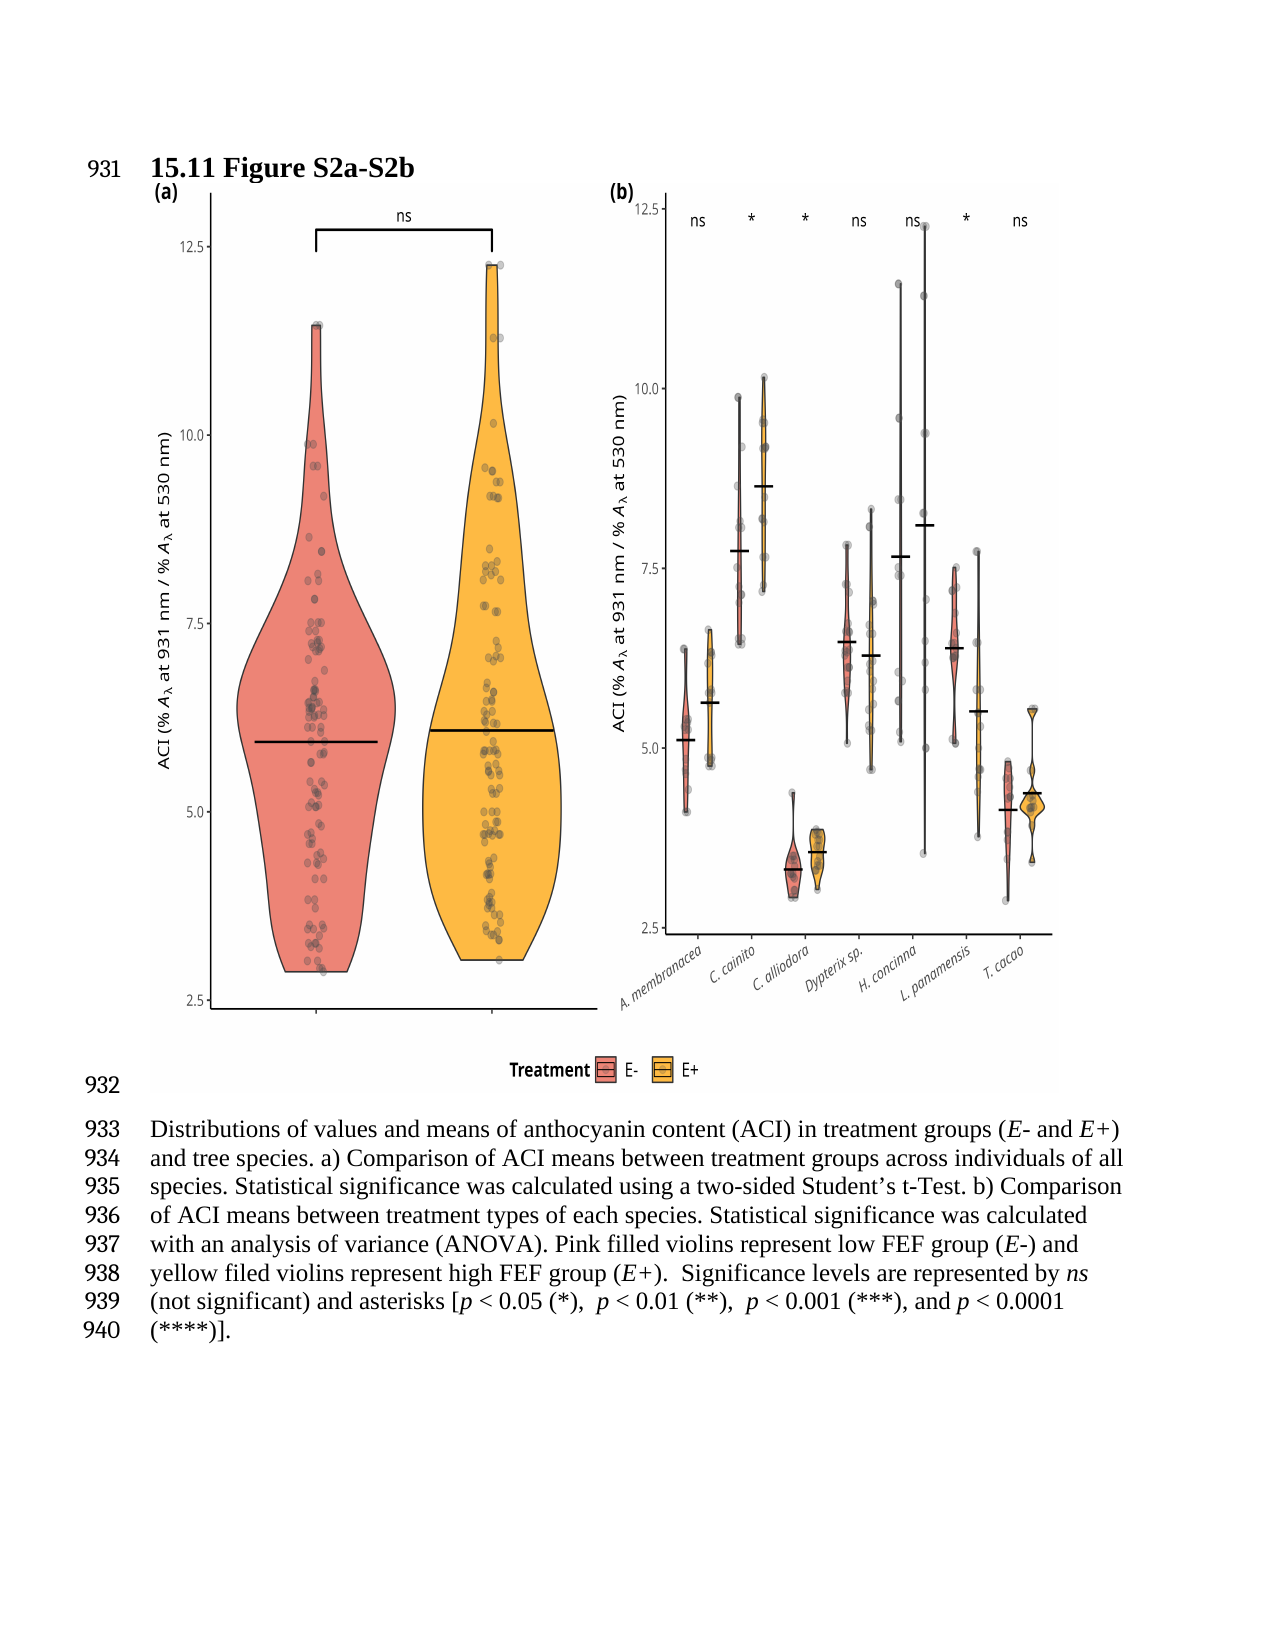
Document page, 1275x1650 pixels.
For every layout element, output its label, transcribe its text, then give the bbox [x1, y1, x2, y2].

picture [150, 183, 1060, 1093]
text Distributions of values and means of anthocyanin content (ACI) in treatment groups (E- and E+) and tree species. a) Comparison of ACI means between treatment groups across individuals of all species. Statistical significance was calculated using a two-sided Student’s t-Test. b) Comparison of ACI means between treatment types of each species. Statistical significance was calculated with an analysis of variance (ANOVA). Pink filled violins represent low FEF group (E-) and yellow filed violins represent high FEF group (E+). Significance levels are represented by ns (not significant) and asterisks [p < 0.05 (*), p < 0.01 (**), p < 0.001 (***), and p < 0.0001 (****)]. [150, 1114, 1125, 1344]
subtitle 15.11 Figure S2a-S2b [150, 150, 1125, 183]
